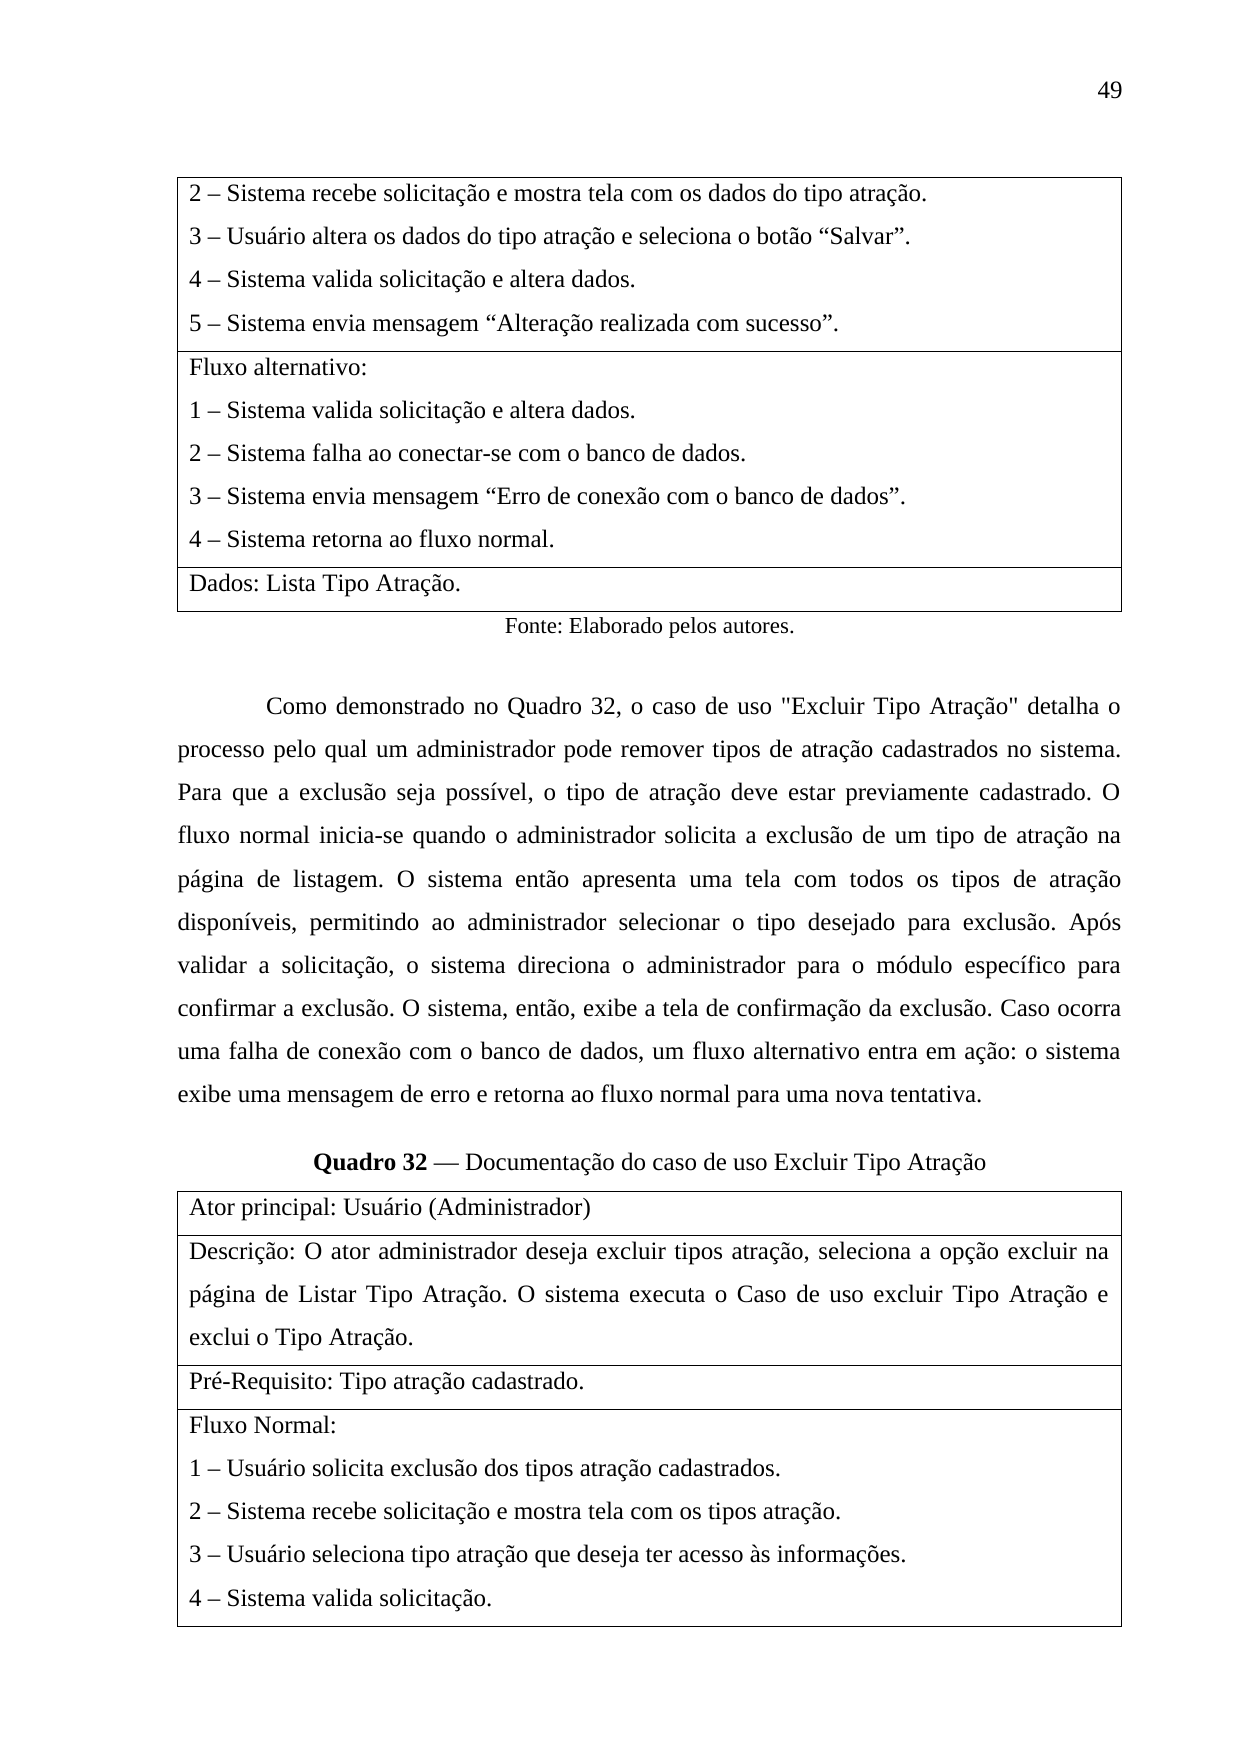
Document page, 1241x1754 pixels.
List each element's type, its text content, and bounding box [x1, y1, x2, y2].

table_cell Pré-Requisito: Tipo atração cadastrado. [178, 1366, 1121, 1409]
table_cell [178, 178, 1121, 351]
text Quadro 32 — Documentação do caso de uso Excluir Tipo Atração [177, 1147, 1122, 1176]
table_cell Dados: Lista Tipo Atração. [178, 568, 1121, 611]
table_cell Fluxo alternativo: 1 – Sistema valida solicitação e altera dados. 2 – Sistema falha ao conectar-se com o banco de dados. 3 – Sistema envia mensagem “Erro de conexão com o banco de dados”. 4 – Sistema retorna ao fluxo normal. [178, 352, 1121, 567]
table_header Ator principal: Usuário (Administrador) [178, 1192, 1121, 1235]
table_cell Descrição: O ator administrador deseja excluir tipos atração, seleciona a opção excluir na página de Listar Tipo Atração. O sistema executa o Caso de uso excluir Tipo Atração e exclui o Tipo Atração. [178, 1236, 1121, 1365]
text Fonte: Elaborado pelos autores. [177, 612, 1122, 639]
text Como demonstrado no Quadro 32, o caso de uso "Excluir Tipo Atração" detalha o processo pelo qual um administrador pode remover tipos de atração cadastrados no sistema. Para que a exclusão seja possível, o tipo de atração deve estar previamente cadastrado. O fluxo normal inicia-se quando o administrador solicita a exclusão de um tipo de atração na página de listagem. O sistema então apresenta uma tela com todos os tipos de atração disponíveis, permitindo ao administrador selecionar o tipo desejado para exclusão. Após validar a solicitação, o sistema direciona o administrador para o módulo específico para confirmar a exclusão. O sistema, então, exibe a tela de confirmação da exclusão. Caso ocorra uma falha de conexão com o banco de dados, um fluxo alternativo entra em ação: o sistema exibe uma mensagem de erro e retorna ao fluxo normal para uma nova tentativa. [177, 691, 1122, 1108]
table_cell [178, 1410, 1121, 1626]
